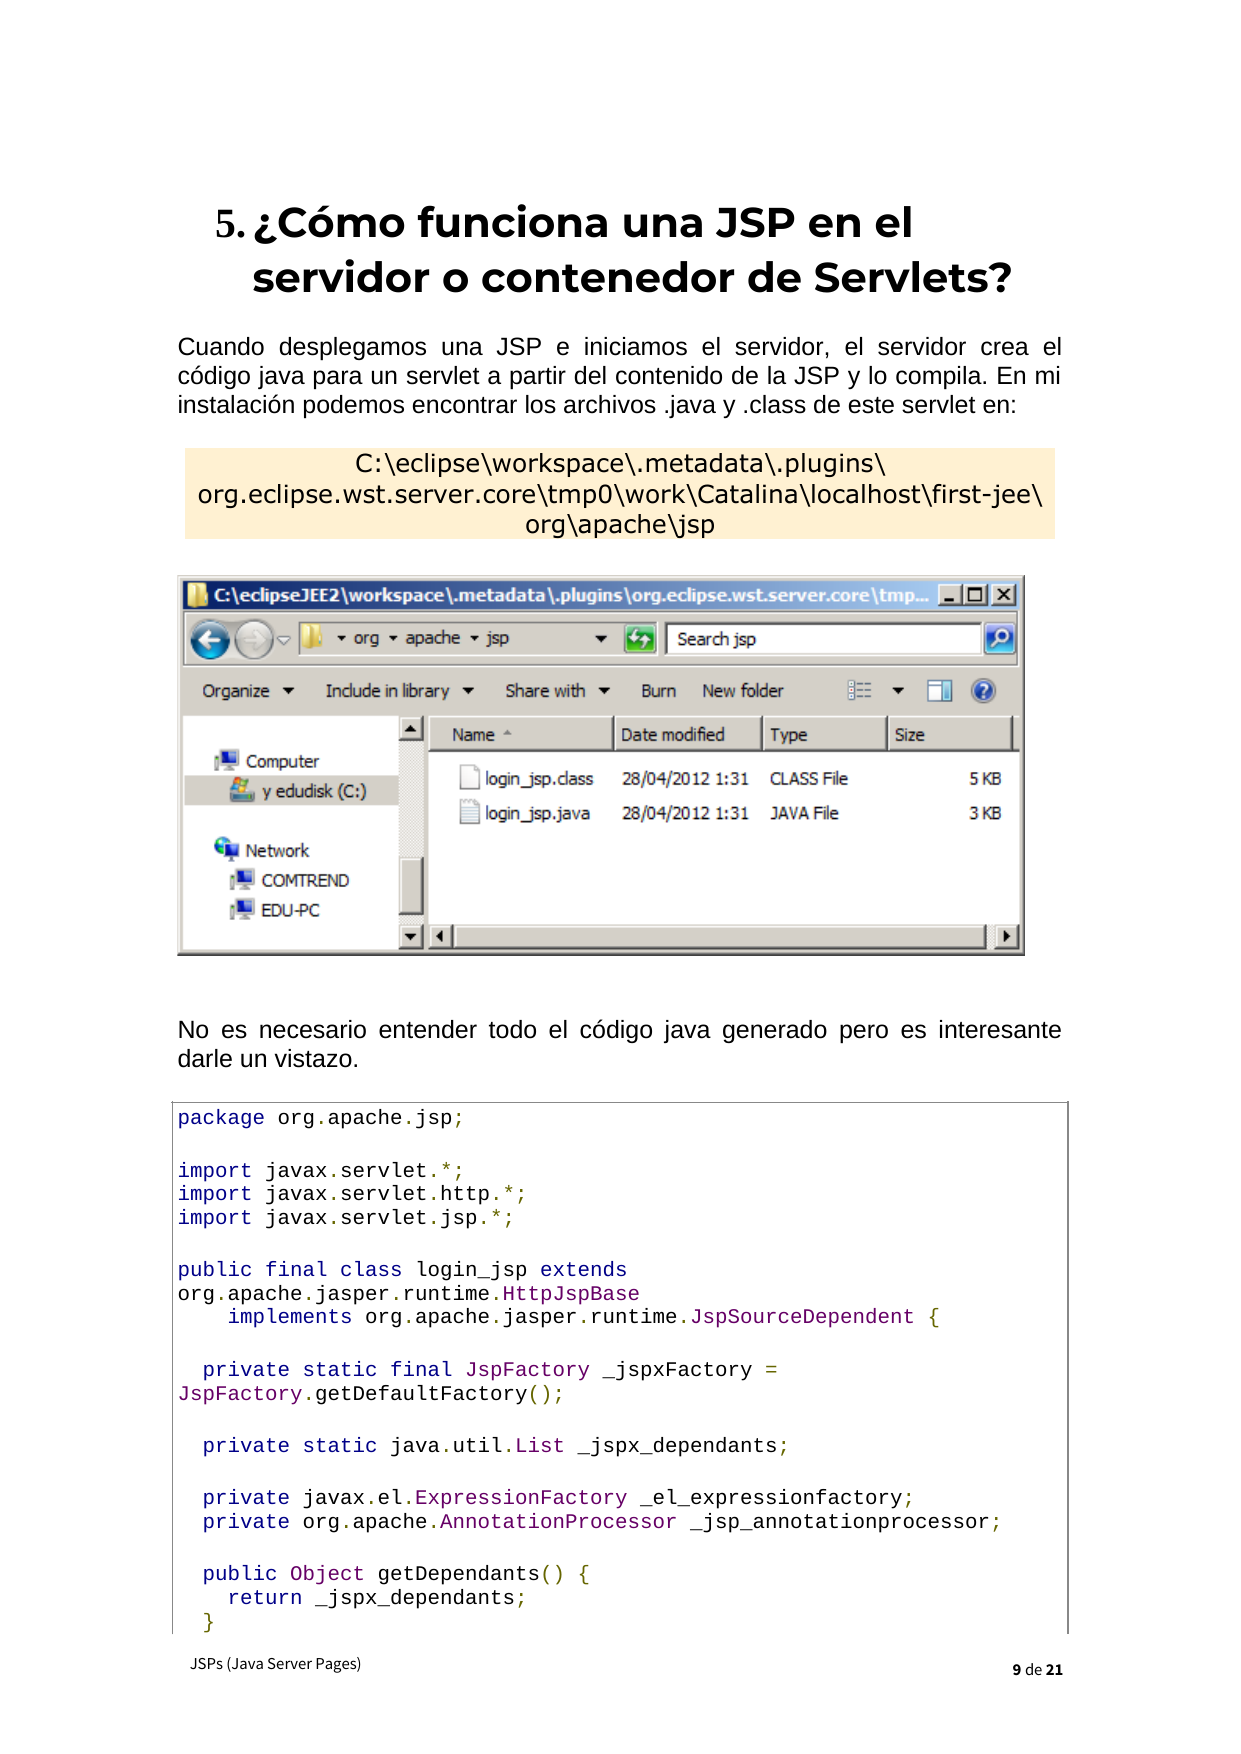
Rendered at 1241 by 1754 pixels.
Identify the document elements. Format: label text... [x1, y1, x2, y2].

text return _jspx_dependants; [177, 1587, 1063, 1611]
text Cuando desplegamos una JSP e iniciamos el servidor, el servidor crea el código java para un servlet a partir del contenido de la JSP y lo compila. En mi instalación podemos encontrar los archivos .java y .class de este servlet en: [177, 332, 1063, 419]
text import javax.servlet.http.*; [177, 1183, 1063, 1207]
text public final class login_jsp extends org.apache.jasper.runtime.HttpJspBase [177, 1259, 1063, 1307]
text implements org.apache.jasper.runtime.JspSourceDependent { [177, 1307, 1063, 1330]
text private javax.el.ExpressionFactory _el_expressionfactory; [177, 1487, 1063, 1511]
text private static java.util.List _jspx_dependants; [177, 1435, 1063, 1459]
text private org.apache.AnnotationProcessor _jsp_annotationprocessor; [177, 1511, 1063, 1535]
text No es necesario entender todo el código java generado pero es interesante darle un vistazo. [177, 1015, 1063, 1072]
text public Object getDependants() { [177, 1563, 1063, 1587]
text } [177, 1611, 1063, 1634]
text private static final JspFactory _jspxFactory = JspFactory.getDefaultFactory(); [177, 1359, 1063, 1406]
text import javax.servlet.*; [177, 1159, 1063, 1183]
text import javax.servlet.jsp.*; [177, 1207, 1063, 1231]
text package org.apache.jsp; [173, 1103, 1067, 1131]
text C:\eclipse\workspace\.metadata\.plugins\org.eclipse.wst.server.core\tmp0\work\Catalina\localhost\first-jee\org\apache\jsp [185, 448, 1055, 539]
subtitle ¿Cómo funciona una JSP en el servidor o contenedor de Servlets? [215, 198, 1063, 303]
picture [177, 575, 1025, 956]
